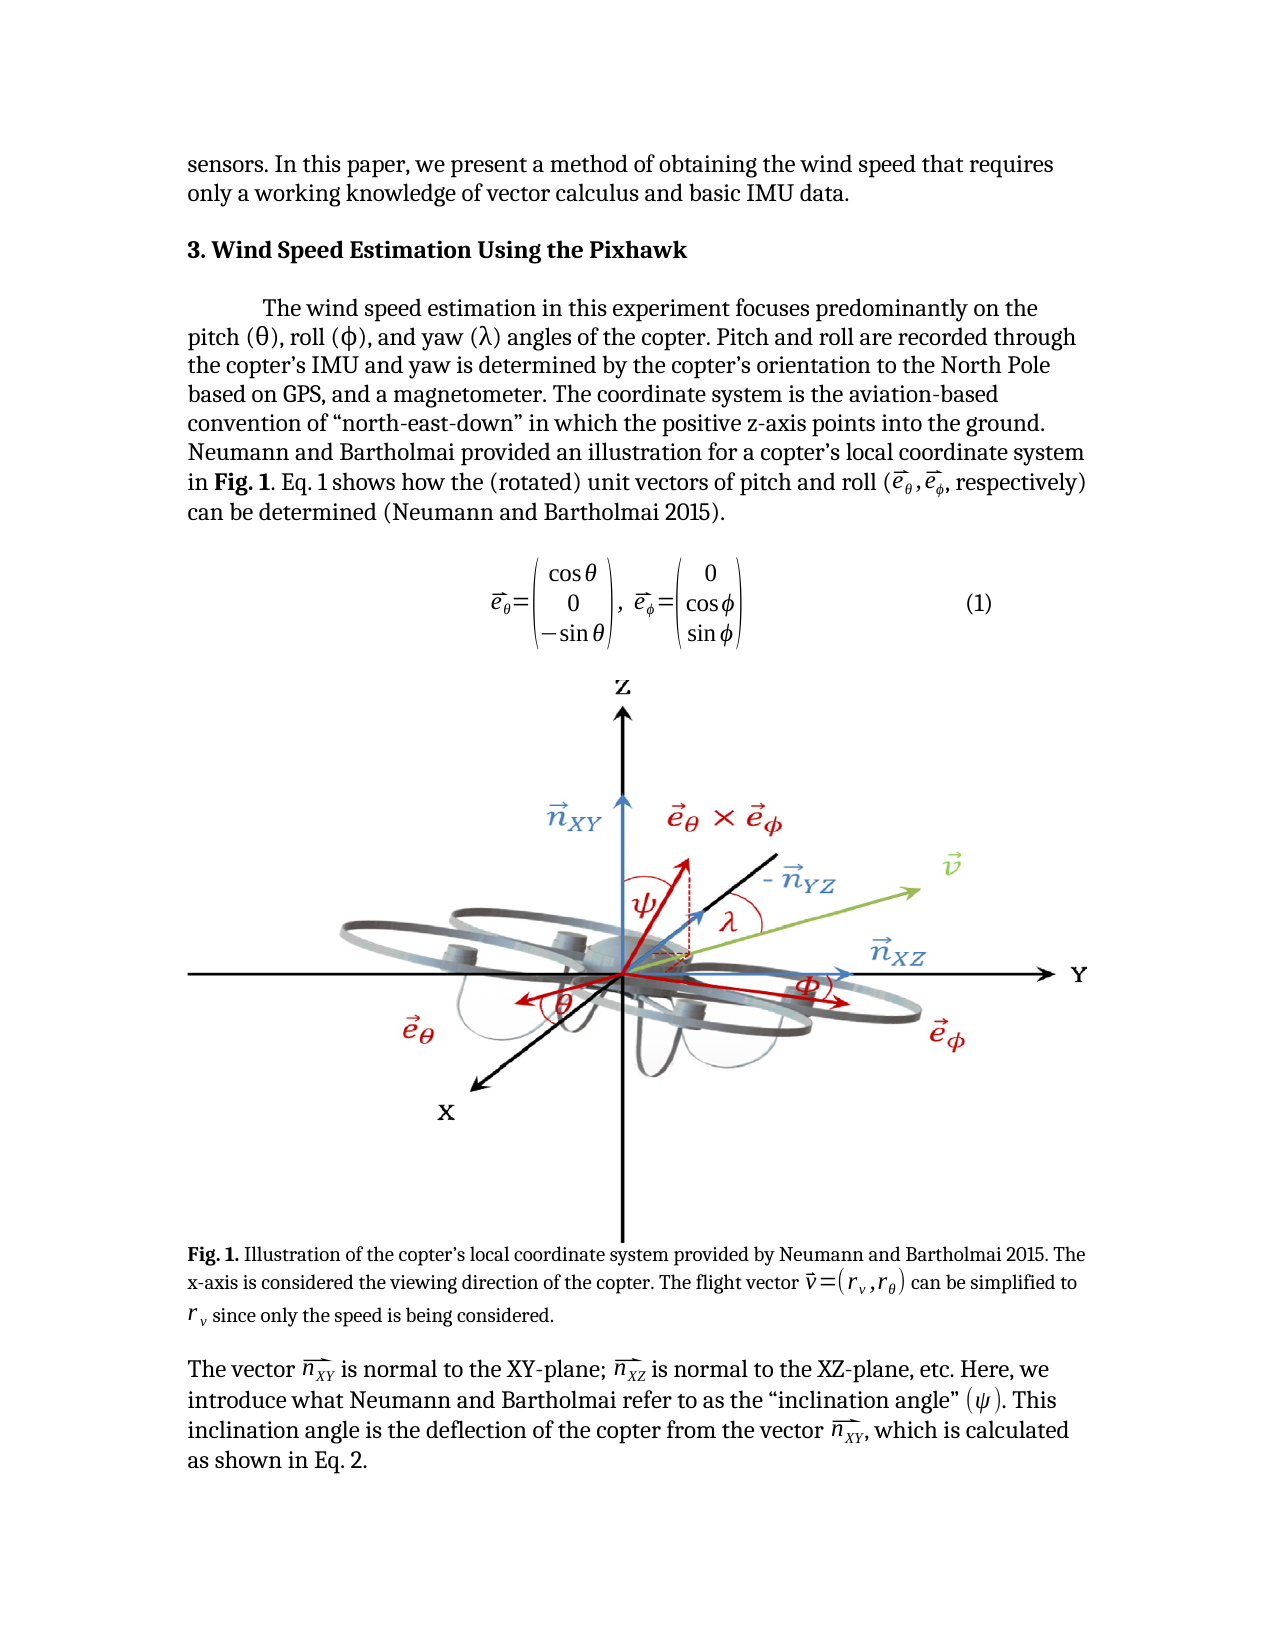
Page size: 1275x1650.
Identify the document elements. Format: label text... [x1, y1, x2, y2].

text The vector is normal to the XY-plane; is normal to the XZ-plane, etc. Here, we introduce what Neumann and Bartholmai refer to as the “inclination angle” . This inclination angle is the deflection of the copter from the vector , which is calculated as shown in Eq. 2. [187, 1354, 1087, 1475]
text (1) [187, 555, 1087, 651]
text The wind speed estimation in this experiment focuses predominantly on the pitch (θ), roll (ϕ), and yaw (λ) angles of the copter. Pitch and roll are recorded through the copter’s IMU and yaw is determined by the copter’s orientation to the North Pole based on GPS, and a magnetometer. The coordinate system is the aviation-based convention of “north-east-down” in which the positive z-axis points into the ground. Neumann and Bartholmai provided an illustration for a copter’s local coordinate system in Fig. 1. Eq. 1 shows how the (rotated) unit vectors of pitch and roll (, respectively) can be determined (Neumann and Bartholmai 2015). [187, 294, 1087, 526]
text Fig. 1. Illustration of the copter’s local coordinate system provided by Neumann and Bartholmai 2015. The x-axis is considered the viewing direction of the copter. The flight vector can be simplified to since only the speed is being considered. [187, 1243, 1087, 1330]
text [187, 150, 1087, 207]
picture [187, 680, 1088, 1243]
text 3. Wind Speed Estimation Using the Pixhawk [187, 236, 1087, 265]
